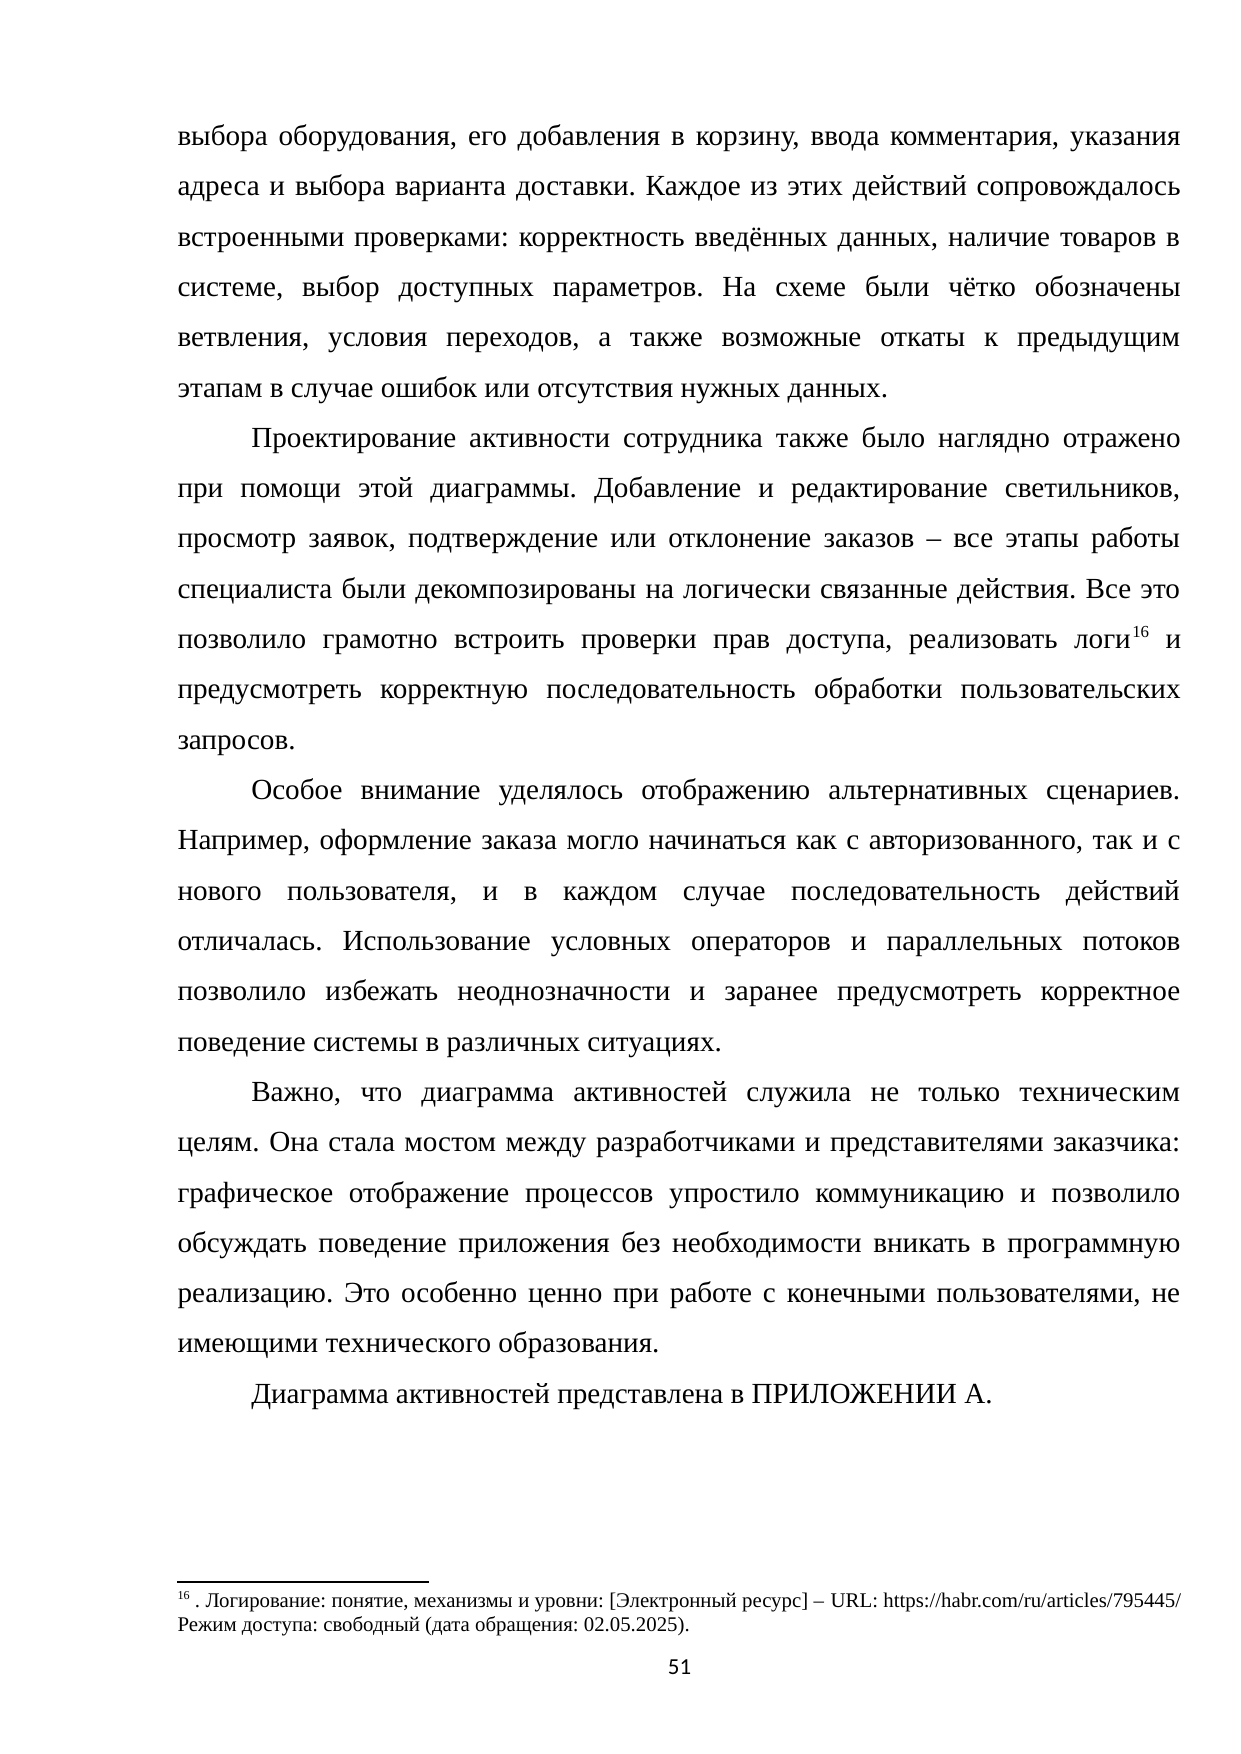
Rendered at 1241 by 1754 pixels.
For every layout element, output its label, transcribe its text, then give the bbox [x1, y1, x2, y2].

text Особое внимание уделялось отображению альтернативных сценариев. Например, оформление заказа могло начинаться как с авторизованного, так и с нового пользователя, и в каждом случае последовательность действий отличалась. Использование условных операторов и параллельных потоков позволило избежать неоднозначности и заранее предусмотреть корректное поведение системы в различных ситуациях. [177, 772, 1181, 1057]
text Диаграмма активностей представлена в ПРИЛОЖЕНИИ А. [177, 1376, 1181, 1409]
text Проектирование активности сотрудника также было наглядно отражено при помощи этой диаграммы. Добавление и редактирование светильников, просмотр заявок, подтверждение или отклонение заказов – все этапы работы специалиста были декомпозированы на логически связанные действия. Все это позволило грамотно встроить проверки прав доступа, реализовать логи и предусмотреть корректную последовательность обработки пользовательских запросов. [177, 420, 1181, 755]
text Важно, что диаграмма активностей служила не только техническим целям. Она стала мостом между разработчиками и представителями заказчика: графическое отображение процессов упростило коммуникацию и позволило обсуждать поведение приложения без необходимости вникать в программную реализацию. Это особенно ценно при работе с конечными пользователями, не имеющими технического образования. [177, 1074, 1181, 1359]
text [177, 118, 1181, 403]
